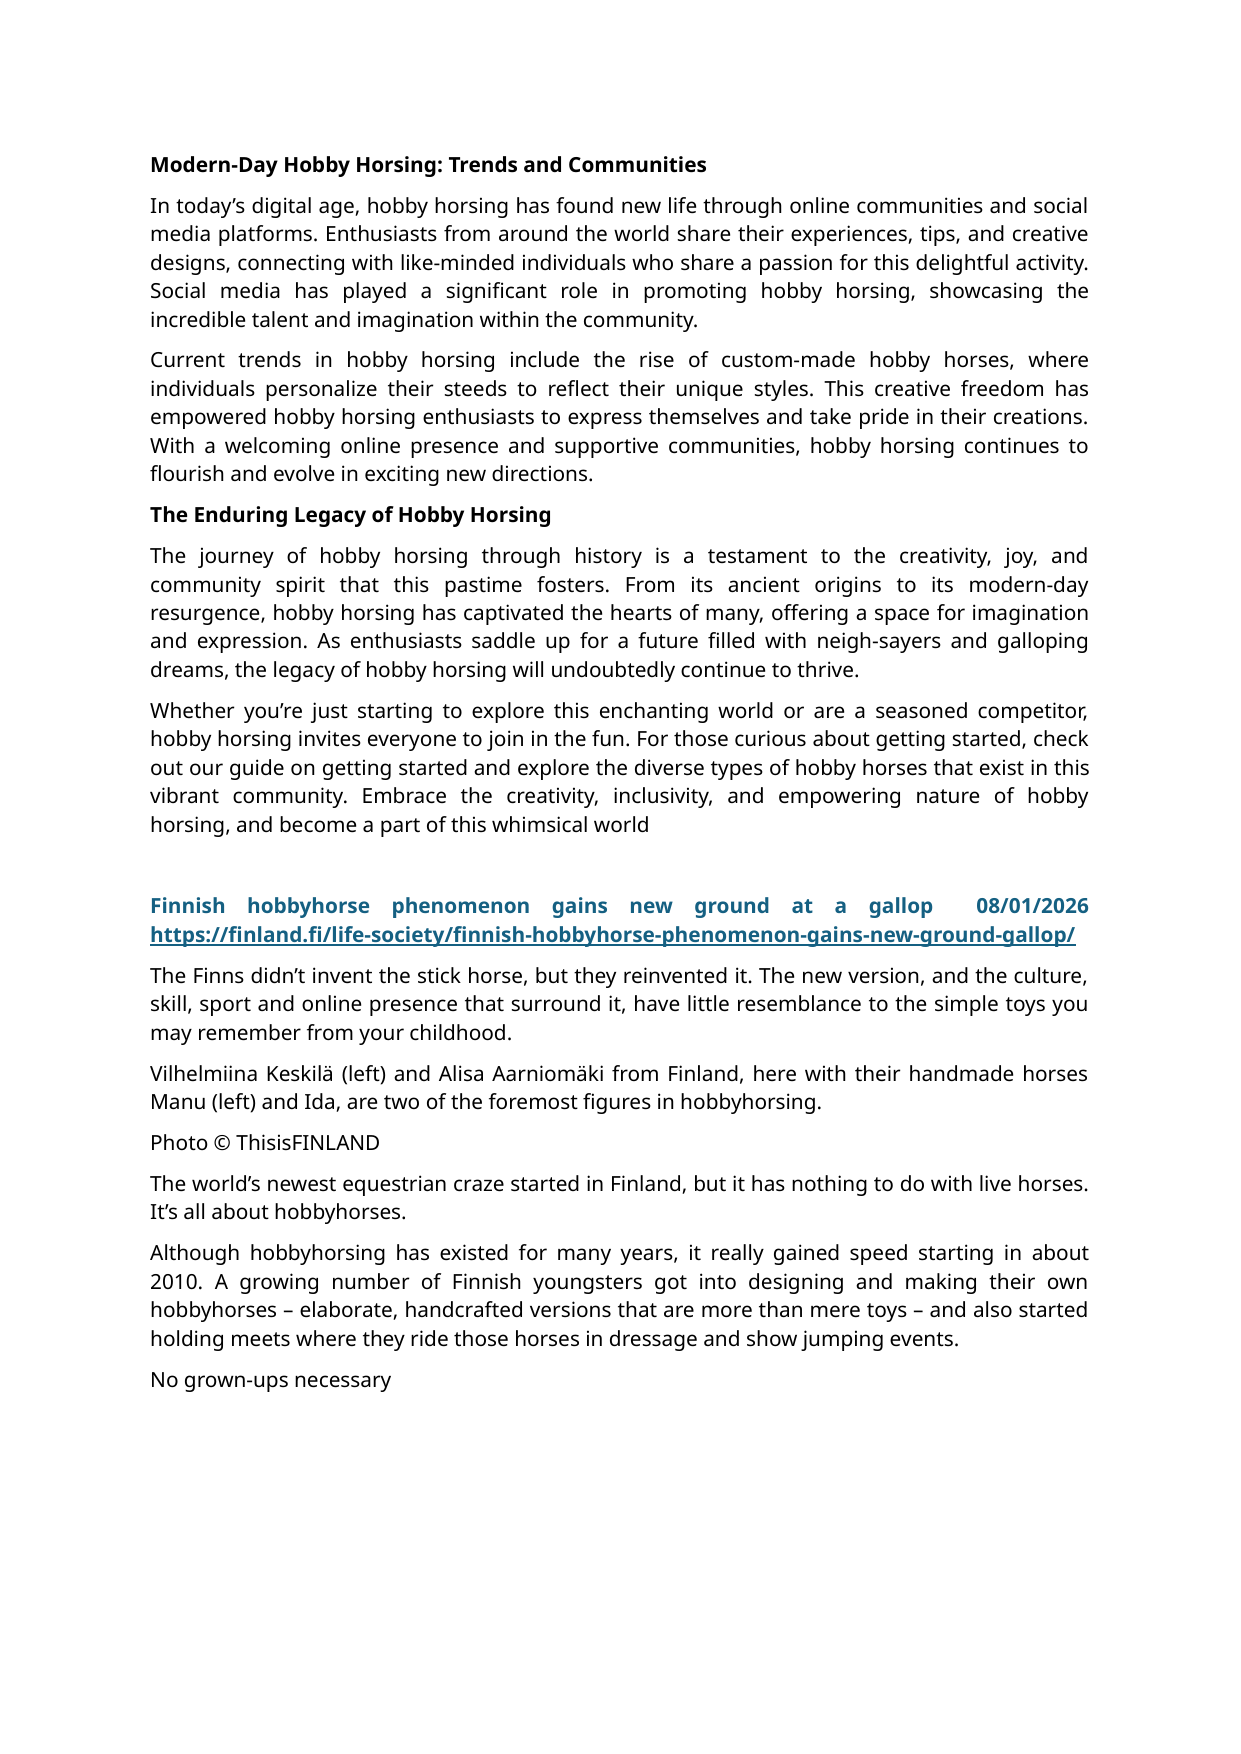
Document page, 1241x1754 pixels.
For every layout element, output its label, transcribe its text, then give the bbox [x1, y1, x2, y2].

text Current trends in hobby horsing include the rise of custom-made hobby horses, where individuals personalize their steeds to reflect their unique styles. This creative freedom has empowered hobby horsing enthusiasts to express themselves and take pride in their creations. With a welcoming online presence and supportive communities, hobby horsing continues to flourish and evolve in exciting new directions. [150, 346, 1090, 488]
text Modern-Day Hobby Horsing: Trends and Communities [150, 150, 1090, 178]
text Whether you’re just starting to explore this enchanting world or are a seasoned competitor, hobby horsing invites everyone to join in the fun. For those curious about getting started, check out our guide on getting started and explore the diverse types of hobby horses that exist in this vibrant community. Embrace the creativity, inclusivity, and empowering nature of hobby horsing, and become a part of this whimsical world [150, 696, 1090, 838]
text In today’s digital age, hobby horsing has found new life through online communities and social media platforms. Enthusiasts from around the world share their experiences, tips, and creative designs, connecting with like-minded individuals who share a passion for this delightful activity. Social media has played a significant role in promoting hobby horsing, showcasing the incredible talent and imagination within the community. [150, 191, 1090, 333]
text Finnish hobbyhorse phenomenon gains new ground at a gallop 08/01/2026 https://finland.fi/life-society/finnish-hobbyhorse-phenomenon-gains-new-ground-gallop/ [150, 892, 1090, 948]
text The Finns didn’t invent the stick horse, but they reinvented it. The new version, and the culture, skill, sport and online presence that surround it, have little resemblance to the simple toys you may remember from your childhood. [150, 961, 1090, 1046]
text Vilhelmiina Keskilä (left) and Alisa Aarniomäki from Finland, here with their handmade horses Manu (left) and Ida, are two of the foremost figures in hobbyhorsing. [150, 1059, 1090, 1116]
text The world’s newest equestrian craze started in Finland, but it has nothing to do with live horses. It’s all about hobbyhorses. [150, 1169, 1090, 1226]
text No grown-ups necessary [150, 1365, 1090, 1393]
text Photo © ThisisFINLAND [150, 1128, 1090, 1157]
text The journey of hobby horsing through history is a testament to the creativity, joy, and community spirit that this pastime fosters. From its ancient origins to its modern-day resurgence, hobby horsing has captivated the hearts of many, offering a space for imagination and expression. As enthusiasts saddle up for a future filled with neigh-sayers and galloping dreams, the legacy of hobby horsing will undoubtedly continue to thrive. [150, 541, 1090, 683]
text Although hobbyhorsing has existed for many years, it really gained speed starting in about 2010. A growing number of Finnish youngsters got into designing and making their own hobbyhorses – elaborate, handcrafted versions that are more than mere toys – and also started holding meets where they ride those horses in dressage and show jumping events. [150, 1238, 1090, 1352]
text The Enduring Legacy of Hobby Horsing [150, 500, 1090, 529]
